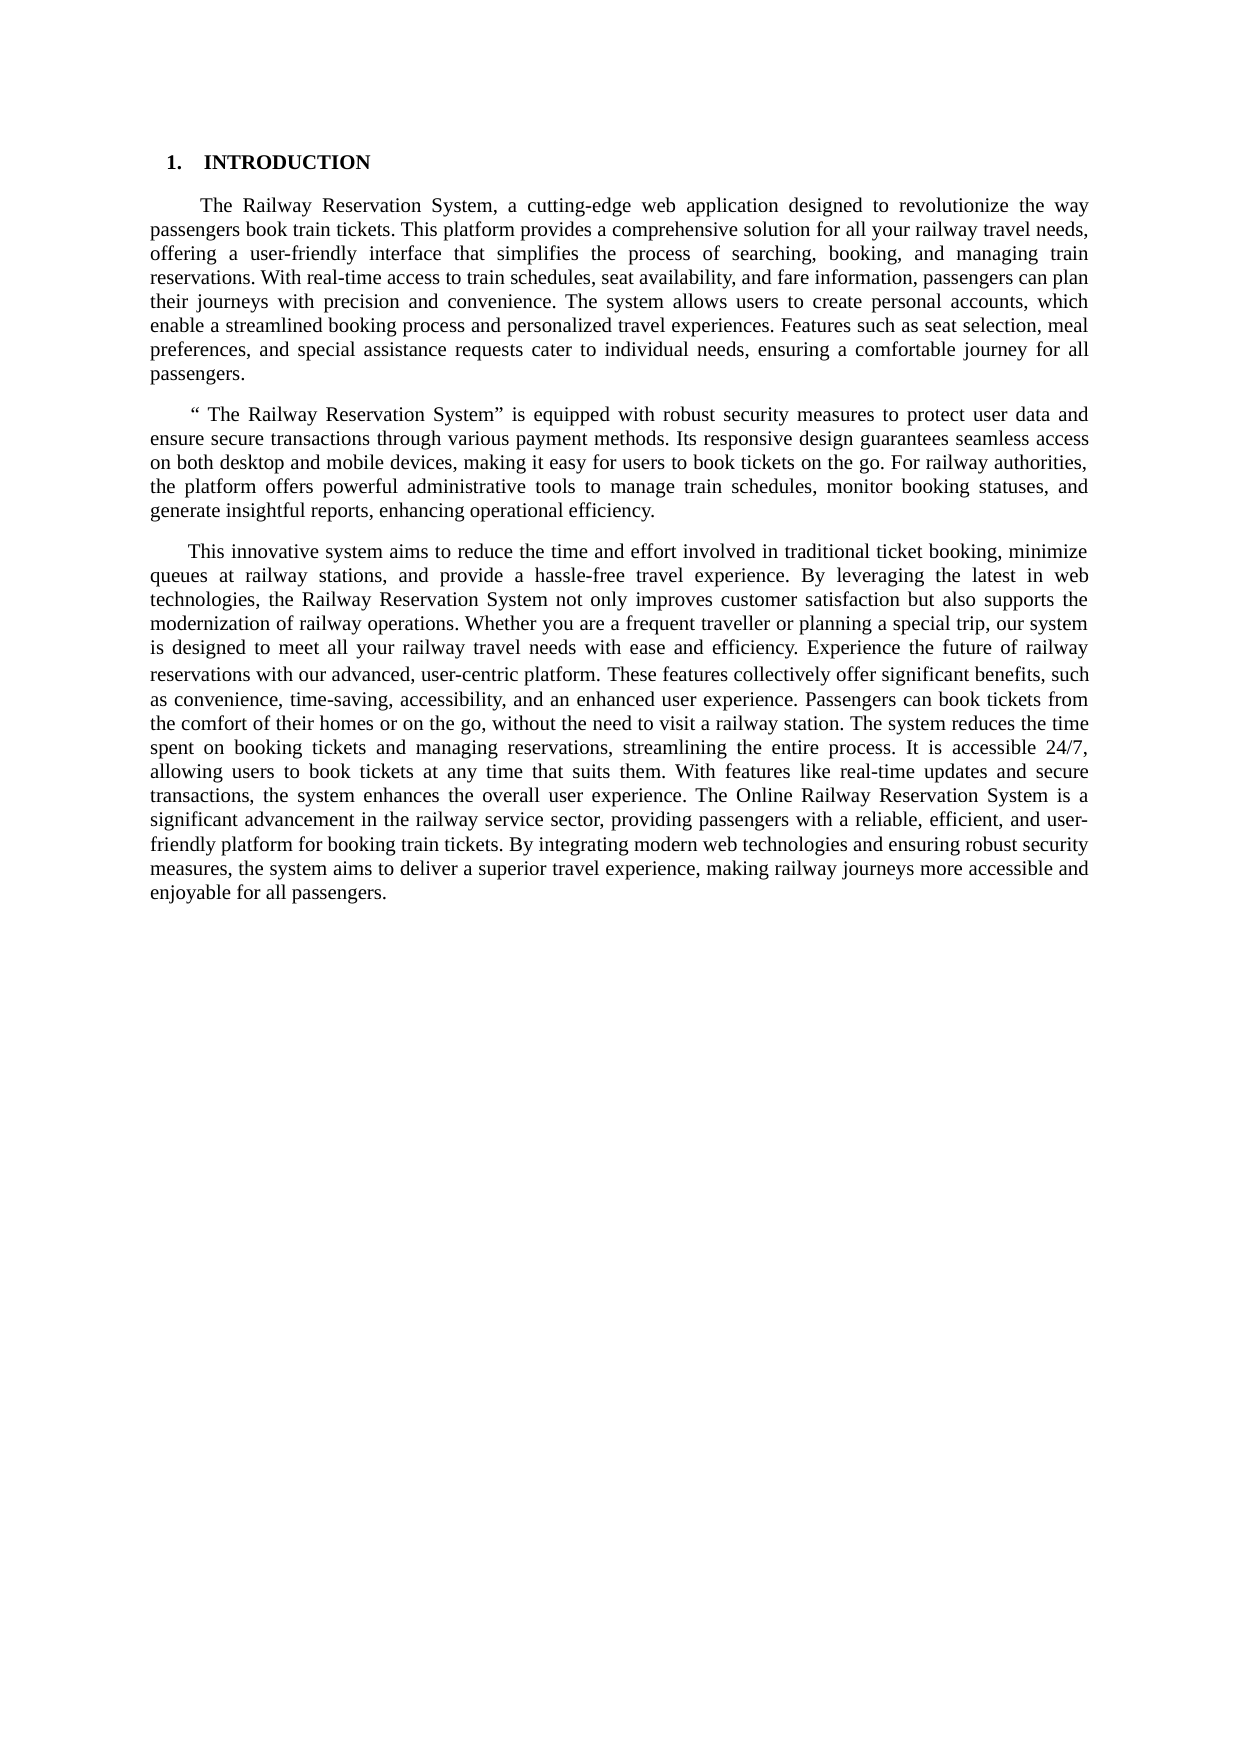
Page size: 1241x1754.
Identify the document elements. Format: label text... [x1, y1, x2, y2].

text “ The Railway Reservation System” is equipped with robust security measures to protect user data and ensure secure transactions through various payment methods. Its responsive design guarantees seamless access on both desktop and mobile devices, making it easy for users to book tickets on the go. For railway authorities, the platform offers powerful administrative tools to manage train schedules, monitor booking statuses, and generate insightful reports, enhancing operational efficiency. [150, 402, 1090, 522]
text The Railway Reservation System, a cutting-edge web application designed to revolutionize the way passengers book train tickets. This platform provides a comprehensive solution for all your railway travel needs, offering a user-friendly interface that simplifies the process of searching, booking, and managing train reservations. With real-time access to train schedules, seat availability, and fare information, passengers can plan their journeys with precision and convenience. The system allows users to create personal accounts, which enable a streamlined booking process and personalized travel experiences. Features such as seat selection, meal preferences, and special assistance requests cater to individual needs, ensuring a comfortable journey for all passengers. [150, 193, 1090, 385]
list INTRODUCTION [166, 150, 1090, 174]
text This innovative system aims to reduce the time and effort involved in traditional ticket booking, minimize queues at railway stations, and provide a hassle-free travel experience. By leveraging the latest in web technologies, the Railway Reservation System not only improves customer satisfaction but also supports the modernization of railway operations. Whether you are a frequent traveller or planning a special trip, our system is designed to meet all your railway travel needs with ease and efficiency. Experience the future of railway reservations with our advanced, user-centric platform. These features collectively offer significant benefits, such as convenience, time-saving, accessibility, and an enhanced user experience. Passengers can book tickets from the comfort of their homes or on the go, without the need to visit a railway station. The system reduces the time spent on booking tickets and managing reservations, streamlining the entire process. It is accessible 24/7, allowing users to book tickets at any time that suits them. With features like real-time updates and secure transactions, the system enhances the overall user experience. The Online Railway Reservation System is a significant advancement in the railway service sector, providing passengers with a reliable, efficient, and user-friendly platform for booking train tickets. By integrating modern web technologies and ensuring robust security measures, the system aims to deliver a superior travel experience, making railway journeys more accessible and enjoyable for all passengers. [150, 539, 1090, 904]
